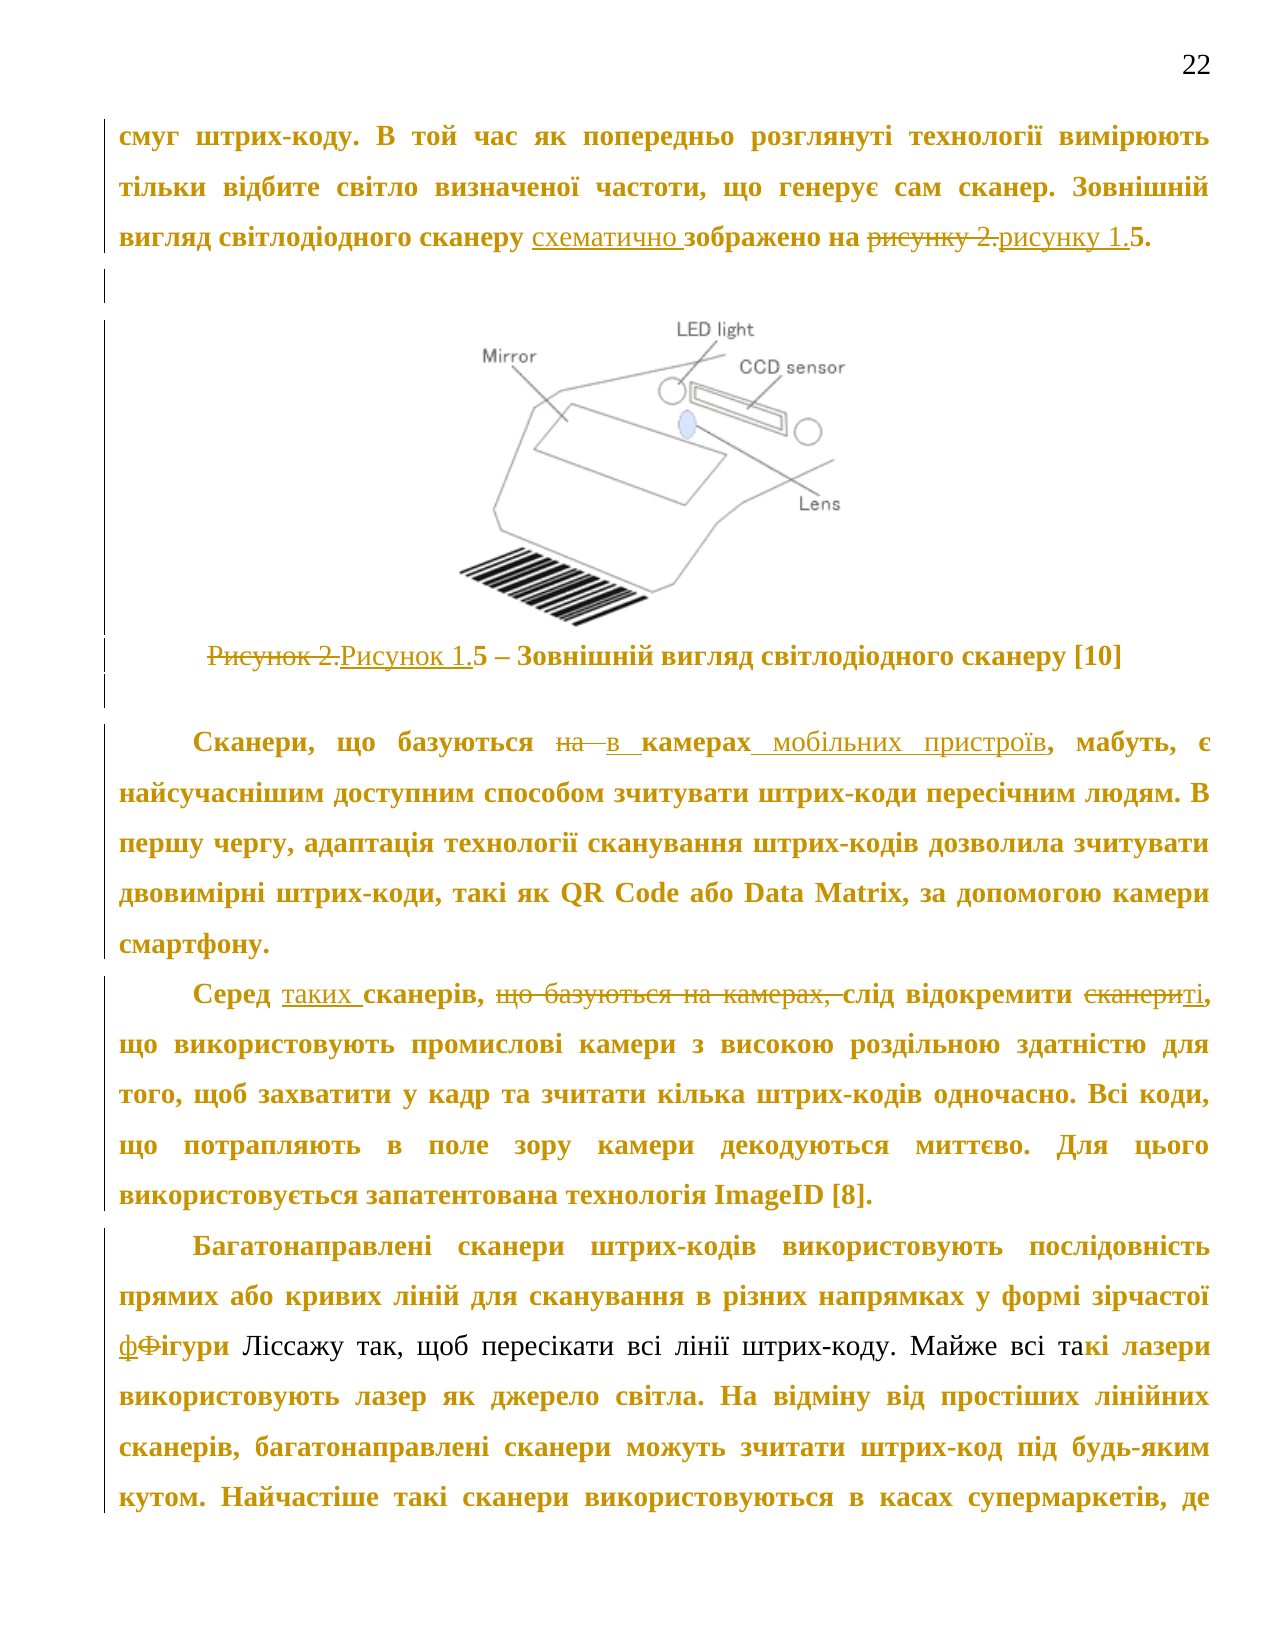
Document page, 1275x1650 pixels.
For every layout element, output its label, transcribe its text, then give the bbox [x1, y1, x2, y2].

text 5 – Зовнішній вигляд світлодіодного сканеру [10] [118, 638, 1211, 672]
text Серед сканерів, слід відокремити , що використовують промислові камери з високою роздільною здатністю для того, щоб захватити у кадр та зчитати кілька штрих-кодів одночасно. Всі коди, що потрапляють в поле зору камери декодуються миттєво. Для цього використовується запатентована технологія ImageID [8]. [118, 976, 1211, 1211]
picture [459, 319, 871, 636]
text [118, 118, 1211, 253]
text Сканери, що базуються камерах, мабуть, є найсучаснішим доступним способом зчитувати штрих-коди пересічним людям. В першу чергу, адаптація технології сканування штрих-кодів дозволила зчитувати двовимірні штрих-коди, такі як QR Code або Data Matrix, за допомогою камери смартфону. [118, 724, 1211, 959]
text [118, 1228, 1211, 1513]
